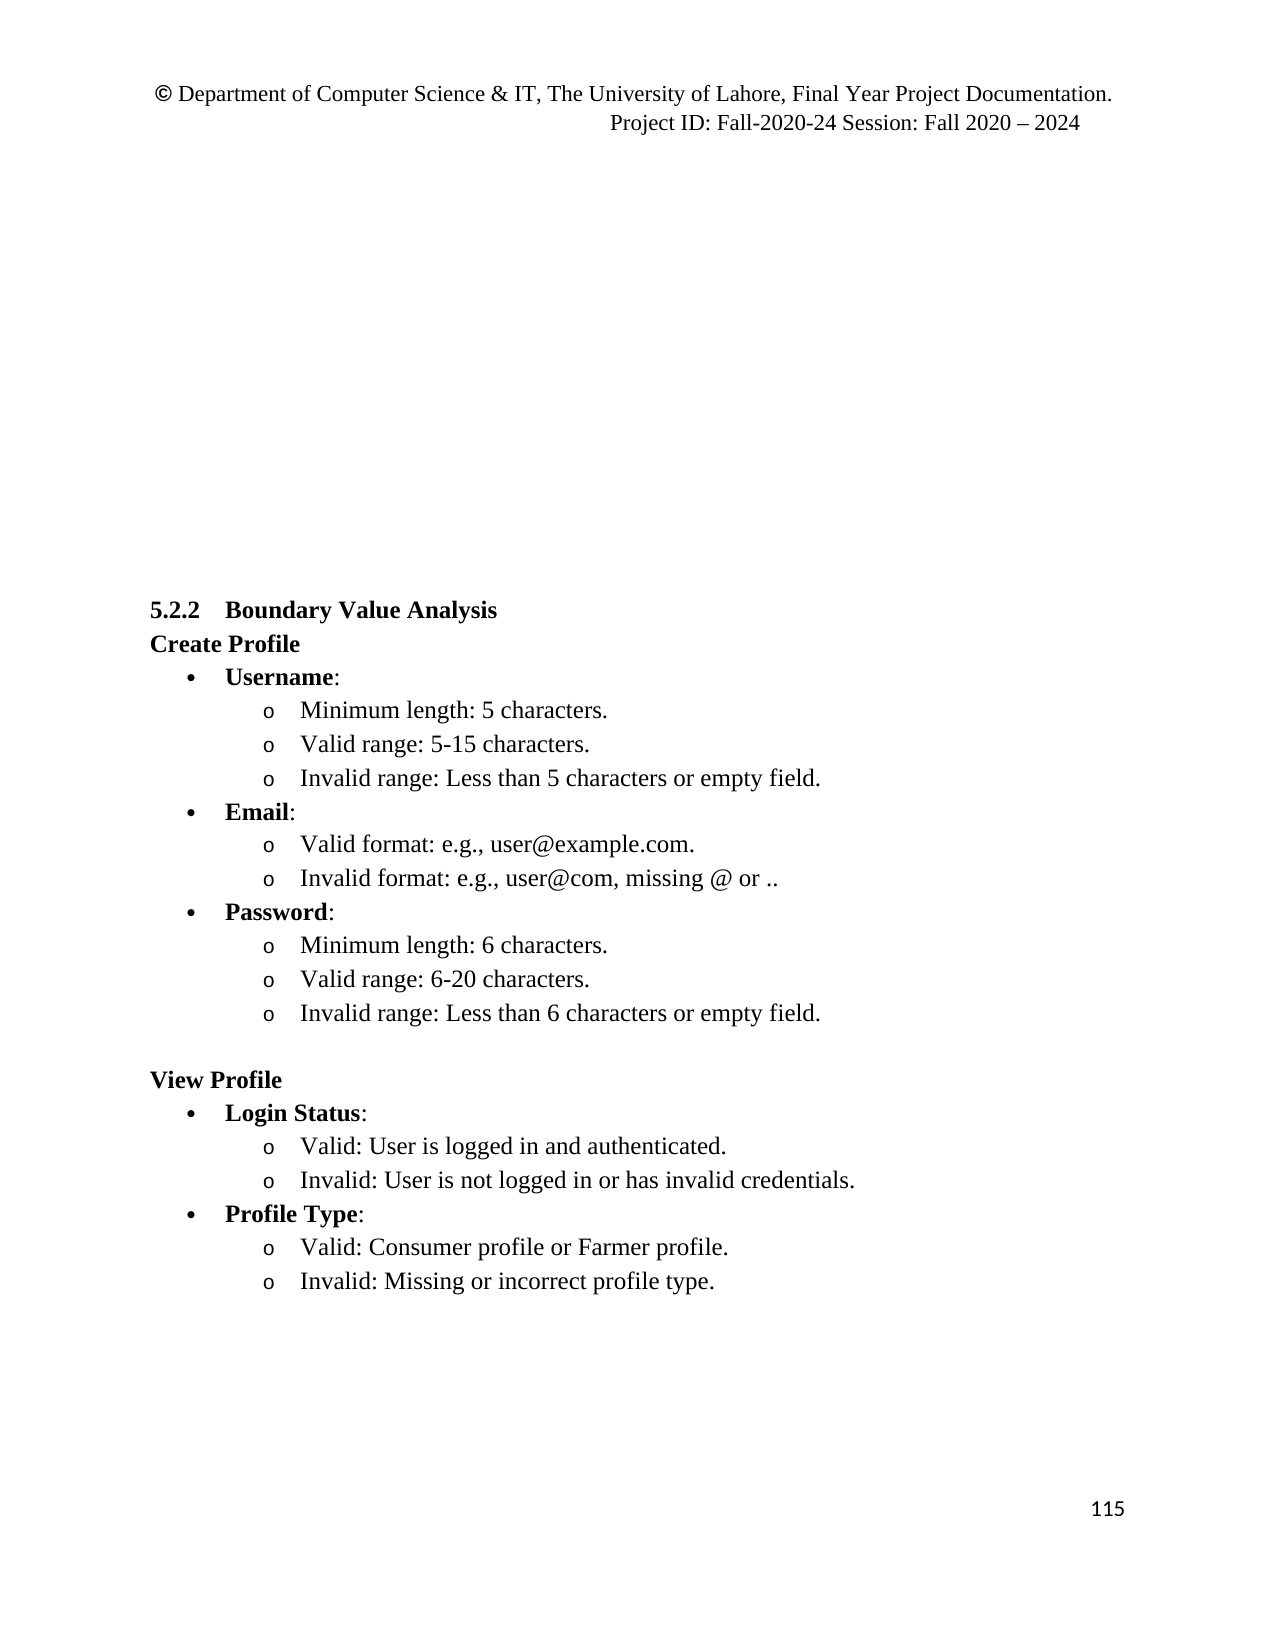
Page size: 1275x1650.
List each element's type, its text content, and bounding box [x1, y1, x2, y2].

subtitle Boundary Value Analysis [150, 595, 1125, 624]
list Valid range: 5-15 characters. [262, 729, 1125, 758]
text View Profile [149, 1065, 1125, 1094]
list Invalid: Missing or incorrect profile type. [262, 1266, 1125, 1296]
text Create Profile [149, 629, 1125, 657]
list Email: [187, 797, 1125, 825]
list Valid format: e.g., user@example.com. [262, 829, 1125, 859]
list Minimum length: 6 characters. [262, 931, 1125, 960]
list Invalid range: Less than 6 characters or empty field. [262, 998, 1125, 1028]
list Username: [187, 662, 1125, 690]
list Login Status: [187, 1098, 1125, 1127]
list Valid: User is logged in and authenticated. [262, 1131, 1125, 1161]
list Valid: Consumer profile or Farmer profile. [262, 1232, 1125, 1262]
list Profile Type: [187, 1199, 1125, 1228]
list Minimum length: 5 characters. [262, 695, 1125, 724]
list Invalid format: e.g., user@com, missing @ or .. [262, 863, 1125, 893]
list Invalid: User is not logged in or has invalid credentials. [262, 1165, 1125, 1195]
list Password: [187, 897, 1125, 926]
list Invalid range: Less than 5 characters or empty field. [262, 763, 1125, 792]
list Valid range: 6-20 characters. [262, 964, 1125, 994]
